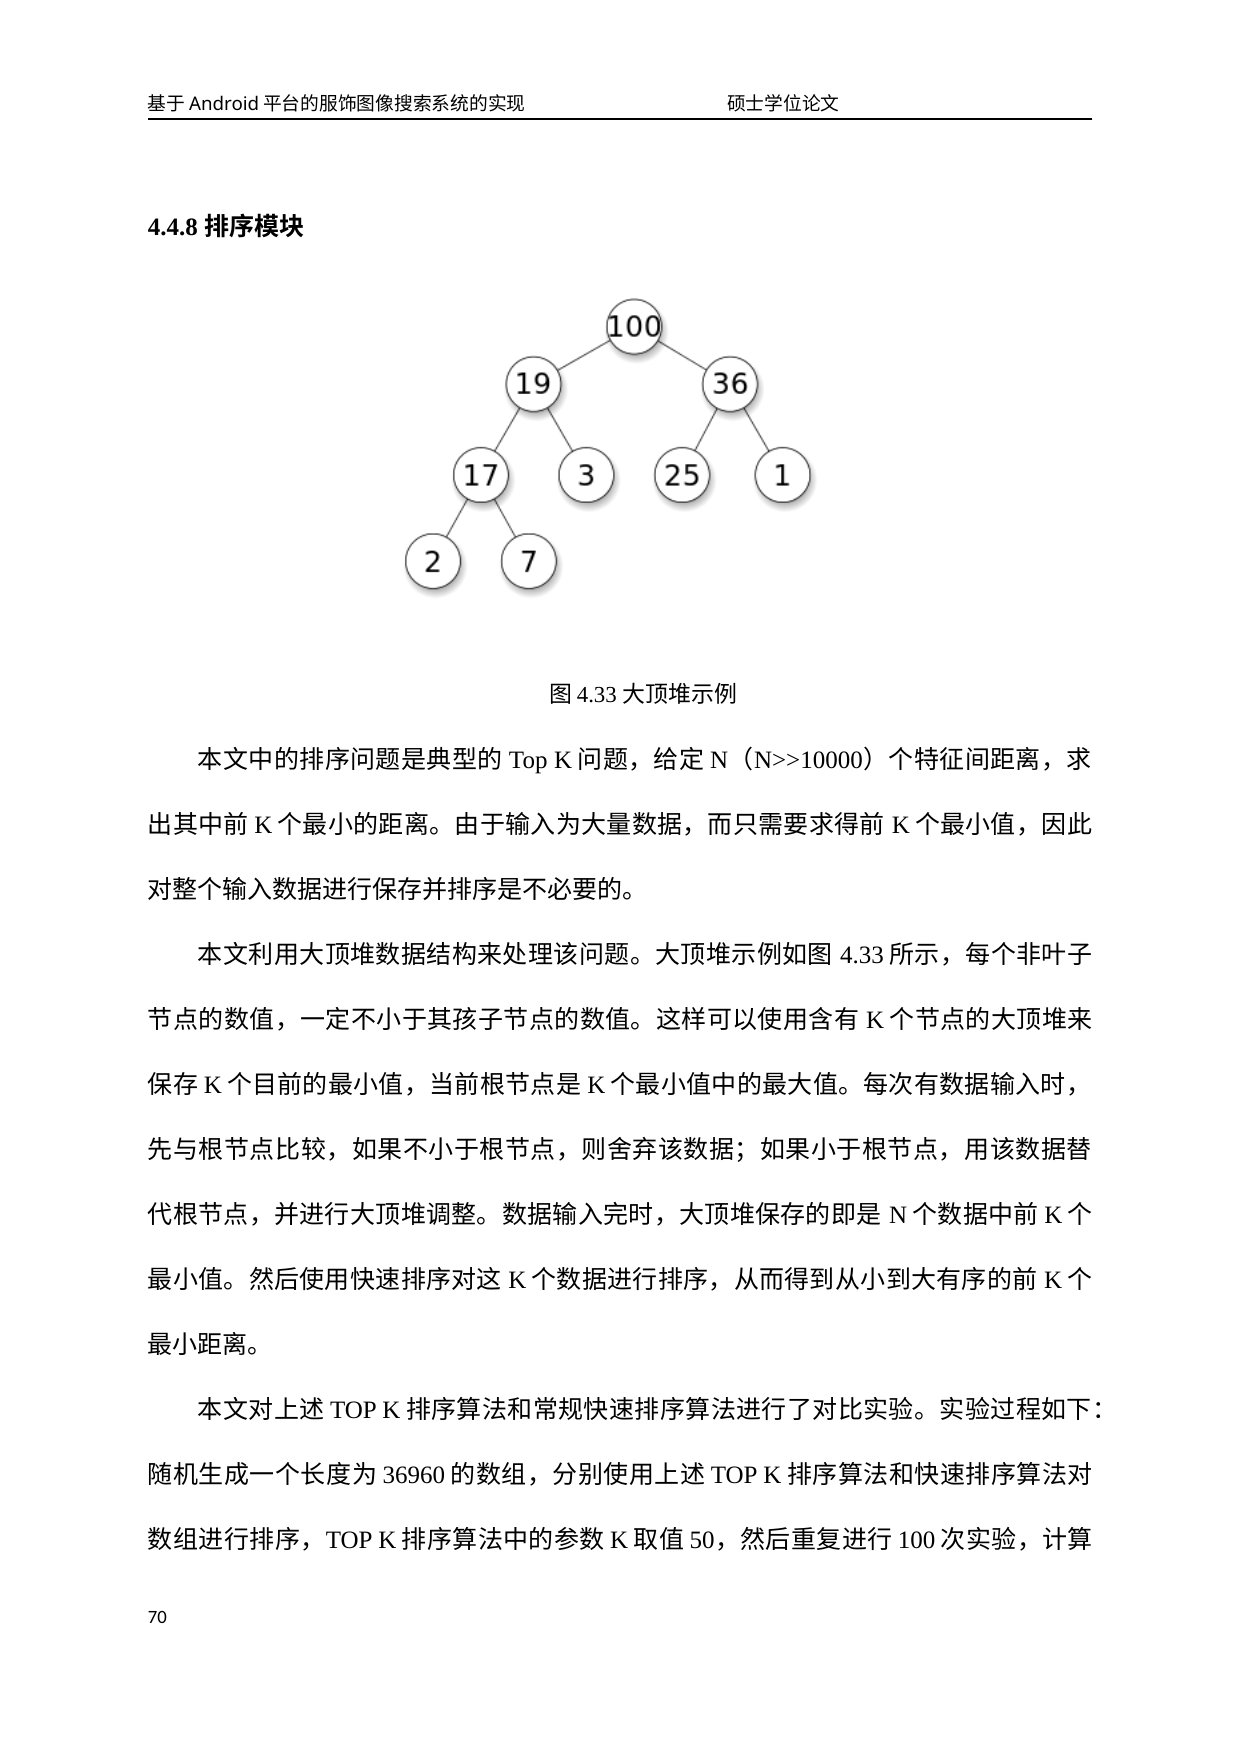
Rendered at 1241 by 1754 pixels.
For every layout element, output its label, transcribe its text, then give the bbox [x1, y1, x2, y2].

picture [381, 269, 860, 624]
subtitle 4.4.8 排序模块 [148, 192, 1092, 257]
list 本文中的排序问题是典型的Top K问题，给定N（N>>10000）个特征间距离，求出其中前K个最小的距离。由于输入为大量数据，而只需要求得前K个最小值，因此对整个输入数据进行保存并排序是不必要的。 [148, 725, 1092, 920]
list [148, 1375, 1092, 1570]
list 本文利用大顶堆数据结构来处理该问题。大顶堆示例如图4.33所示，每个非叶子节点的数值，一定不小于其孩子节点的数值。这样可以使用含有K个节点的大顶堆来保存K个目前的最小值，当前根节点是K个最小值中的最大值。每次有数据输入时，先与根节点比较，如果不小于根节点，则舍弃该数据；如果小于根节点，用该数据替代根节点，并进行大顶堆调整。数据输入完时，大顶堆保存的即是N个数据中前K个最小值。然后使用快速排序对这K个数据进行排序，从而得到从小到大有序的前K个最小距离。 [148, 920, 1092, 1375]
